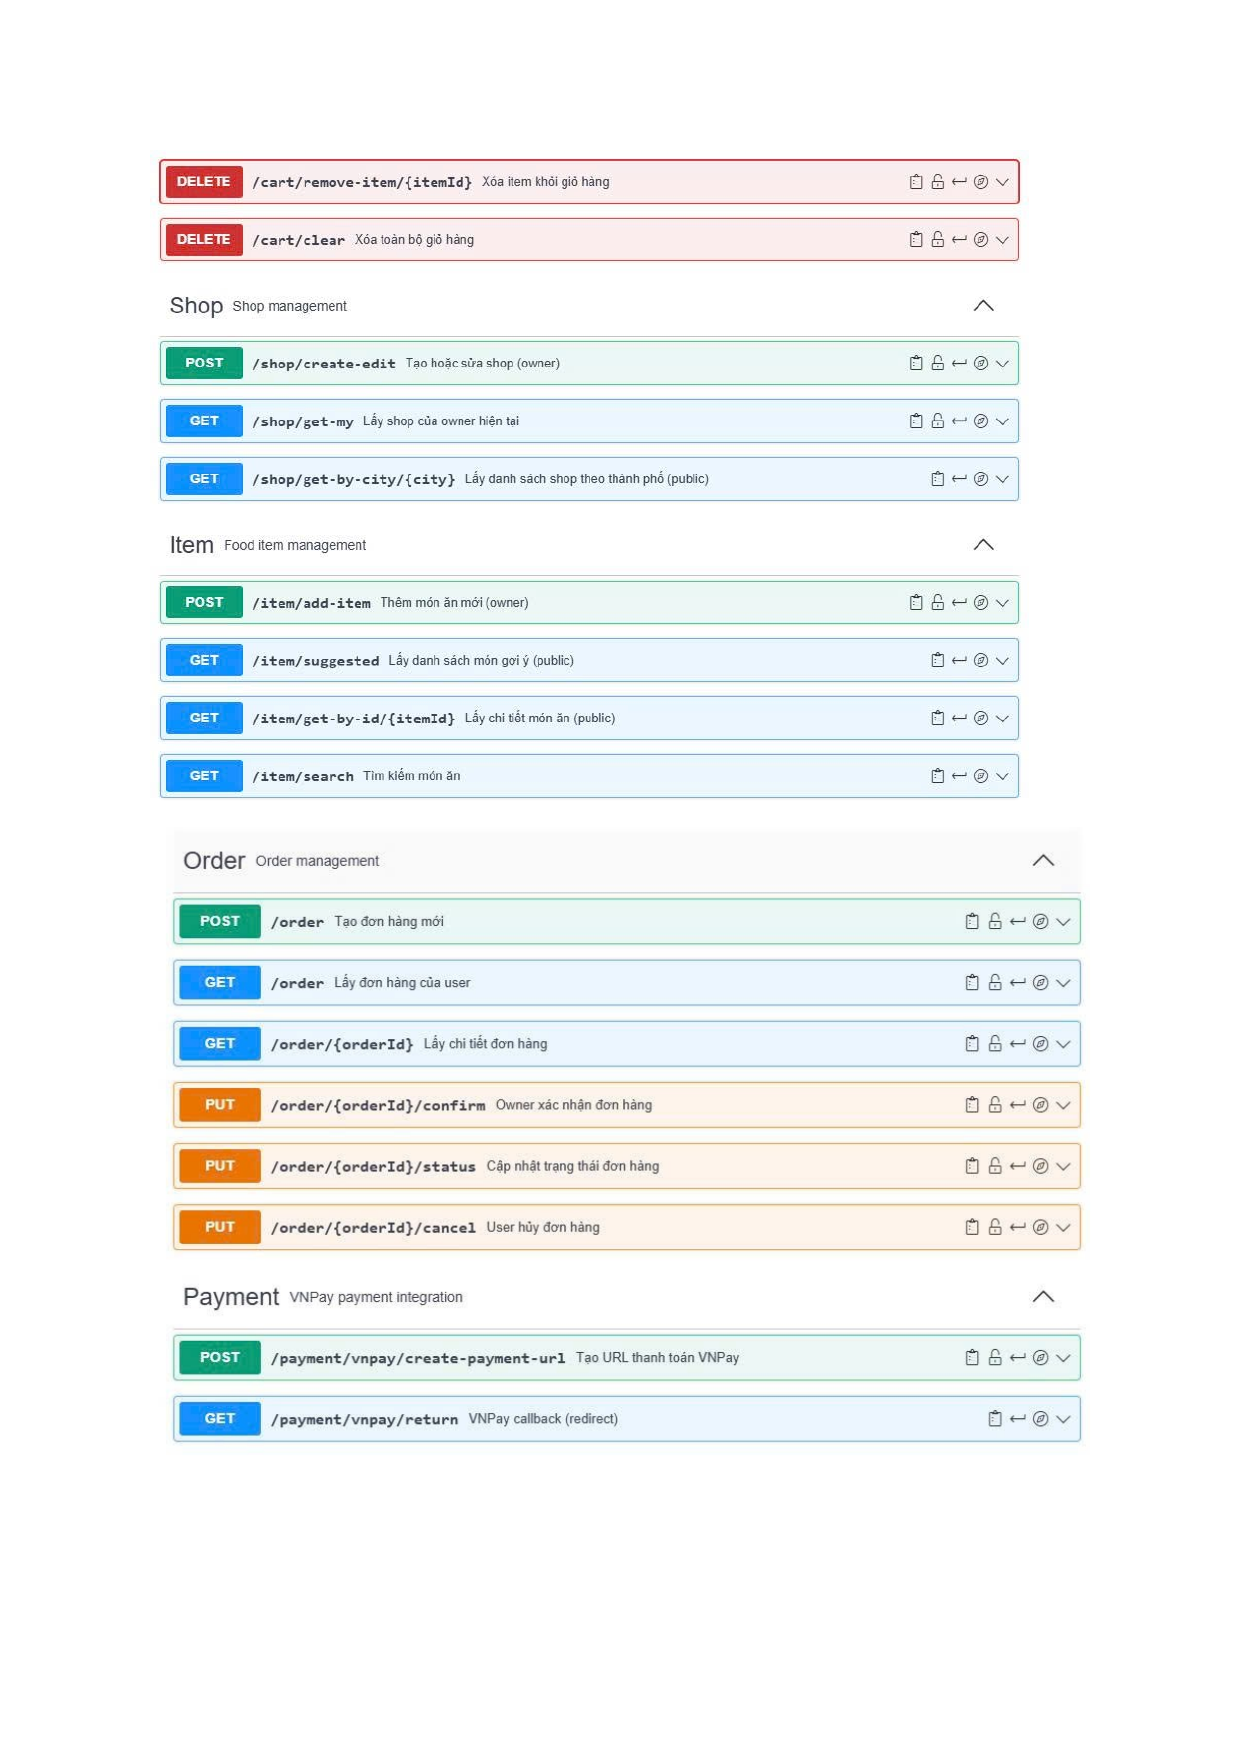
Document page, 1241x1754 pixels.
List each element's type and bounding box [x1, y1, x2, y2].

picture [150, 150, 1029, 801]
picture [150, 819, 1091, 1459]
